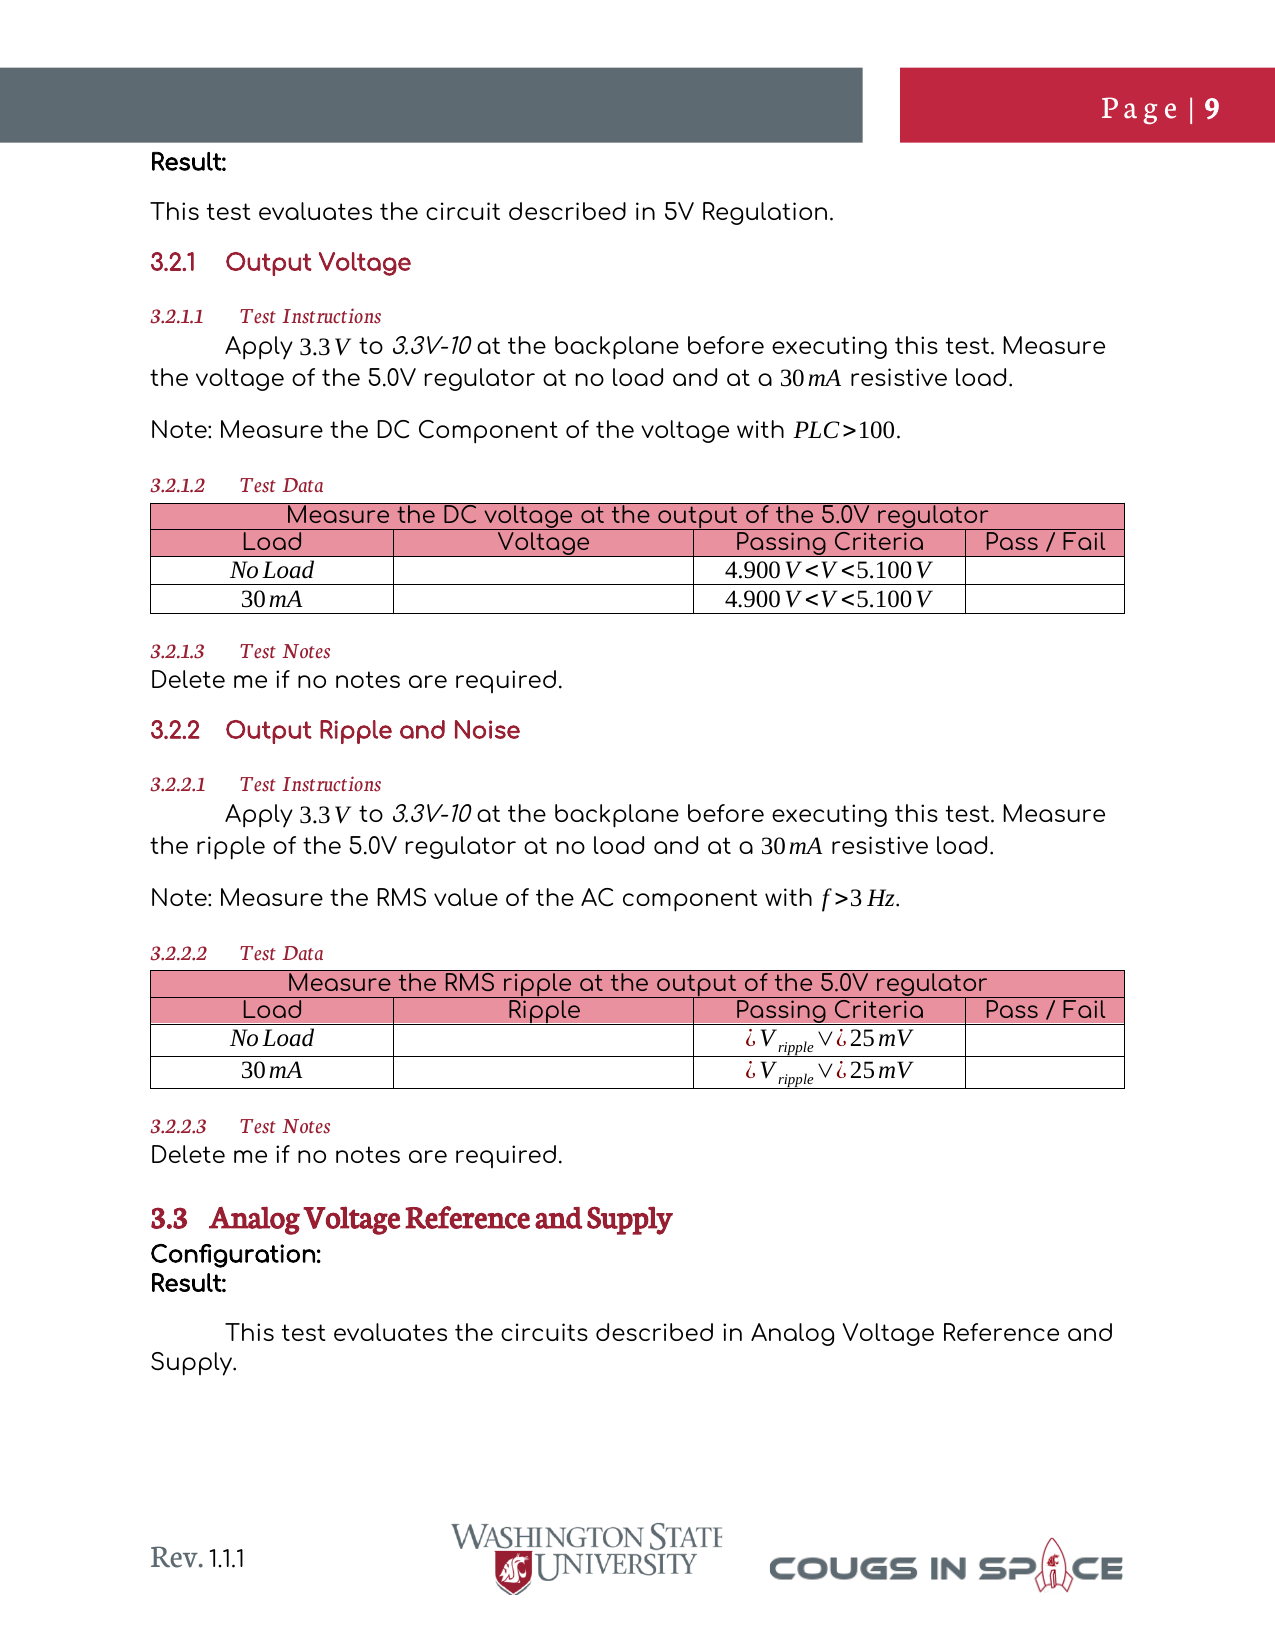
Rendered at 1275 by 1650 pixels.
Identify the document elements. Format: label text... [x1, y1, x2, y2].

text Apply to 3.3V-10 at the backplane before executing this test. Measure the voltage of the 5.0V regulator at no load and at a resistive load. [150, 333, 1125, 392]
table_cell Pass / Fail [966, 530, 1124, 556]
table_cell [694, 1057, 965, 1088]
text This test evaluates the circuit described in 5V Regulation. [150, 200, 1125, 226]
table_cell [394, 585, 693, 613]
text This test evaluates the circuits described in Analog Voltage Reference and Supply. [150, 1321, 1125, 1376]
table_cell [394, 557, 693, 584]
table_cell [394, 1025, 693, 1056]
text Delete me if no notes are required. [150, 1143, 1125, 1169]
table_cell [151, 1057, 393, 1088]
subtitle Analog Voltage Reference and Supply [150, 1193, 1125, 1236]
table_cell [966, 585, 1124, 613]
subtitle Test Data [150, 469, 1125, 498]
text Note: Measure the RMS value of the AC component with . [150, 885, 1125, 913]
picture [769, 1537, 1123, 1594]
table_cell [966, 1025, 1124, 1056]
text Apply to 3.3V-10 at the backplane before executing this test. Measure the ripple of the 5.0V regulator at no load and at a resistive load. [150, 801, 1125, 860]
subtitle Output Voltage [150, 250, 1125, 276]
text Result: [150, 150, 1125, 176]
table_cell Passing Criteria [694, 530, 965, 556]
table_cell [151, 585, 393, 613]
table_cell [694, 585, 965, 613]
picture [450, 1522, 723, 1595]
table_cell [151, 1025, 393, 1056]
table_cell Ripple [394, 998, 693, 1023]
subtitle Test Instructions [150, 768, 1125, 797]
text Configuration: [150, 1242, 1125, 1267]
table_cell [694, 1025, 965, 1056]
table_cell Passing Criteria [694, 998, 965, 1023]
table_cell [151, 557, 393, 584]
table_cell [694, 557, 965, 584]
subtitle Output Ripple and Noise [150, 718, 1125, 744]
table_header Measure the DC voltage at the output of the 5.0V regulator [151, 504, 1124, 529]
table_cell Pass / Fail [966, 998, 1124, 1023]
table_cell [394, 1057, 693, 1088]
subtitle Test Instructions [150, 300, 1125, 329]
table_cell Load [151, 530, 393, 556]
subtitle Test Notes [150, 635, 1125, 664]
table_header Measure the RMS ripple at the output of the 5.0V regulator [151, 971, 1124, 997]
text Delete me if no notes are required. [150, 668, 1125, 693]
text Result: [150, 1271, 1125, 1297]
table_cell [966, 1057, 1124, 1088]
table_cell [966, 557, 1124, 584]
subtitle Test Data [150, 937, 1125, 966]
text Note: Measure the DC Component of the voltage with . [150, 417, 1125, 445]
table_cell Load [151, 998, 393, 1023]
table_cell Voltage [394, 530, 693, 556]
subtitle Test Notes [150, 1110, 1125, 1139]
